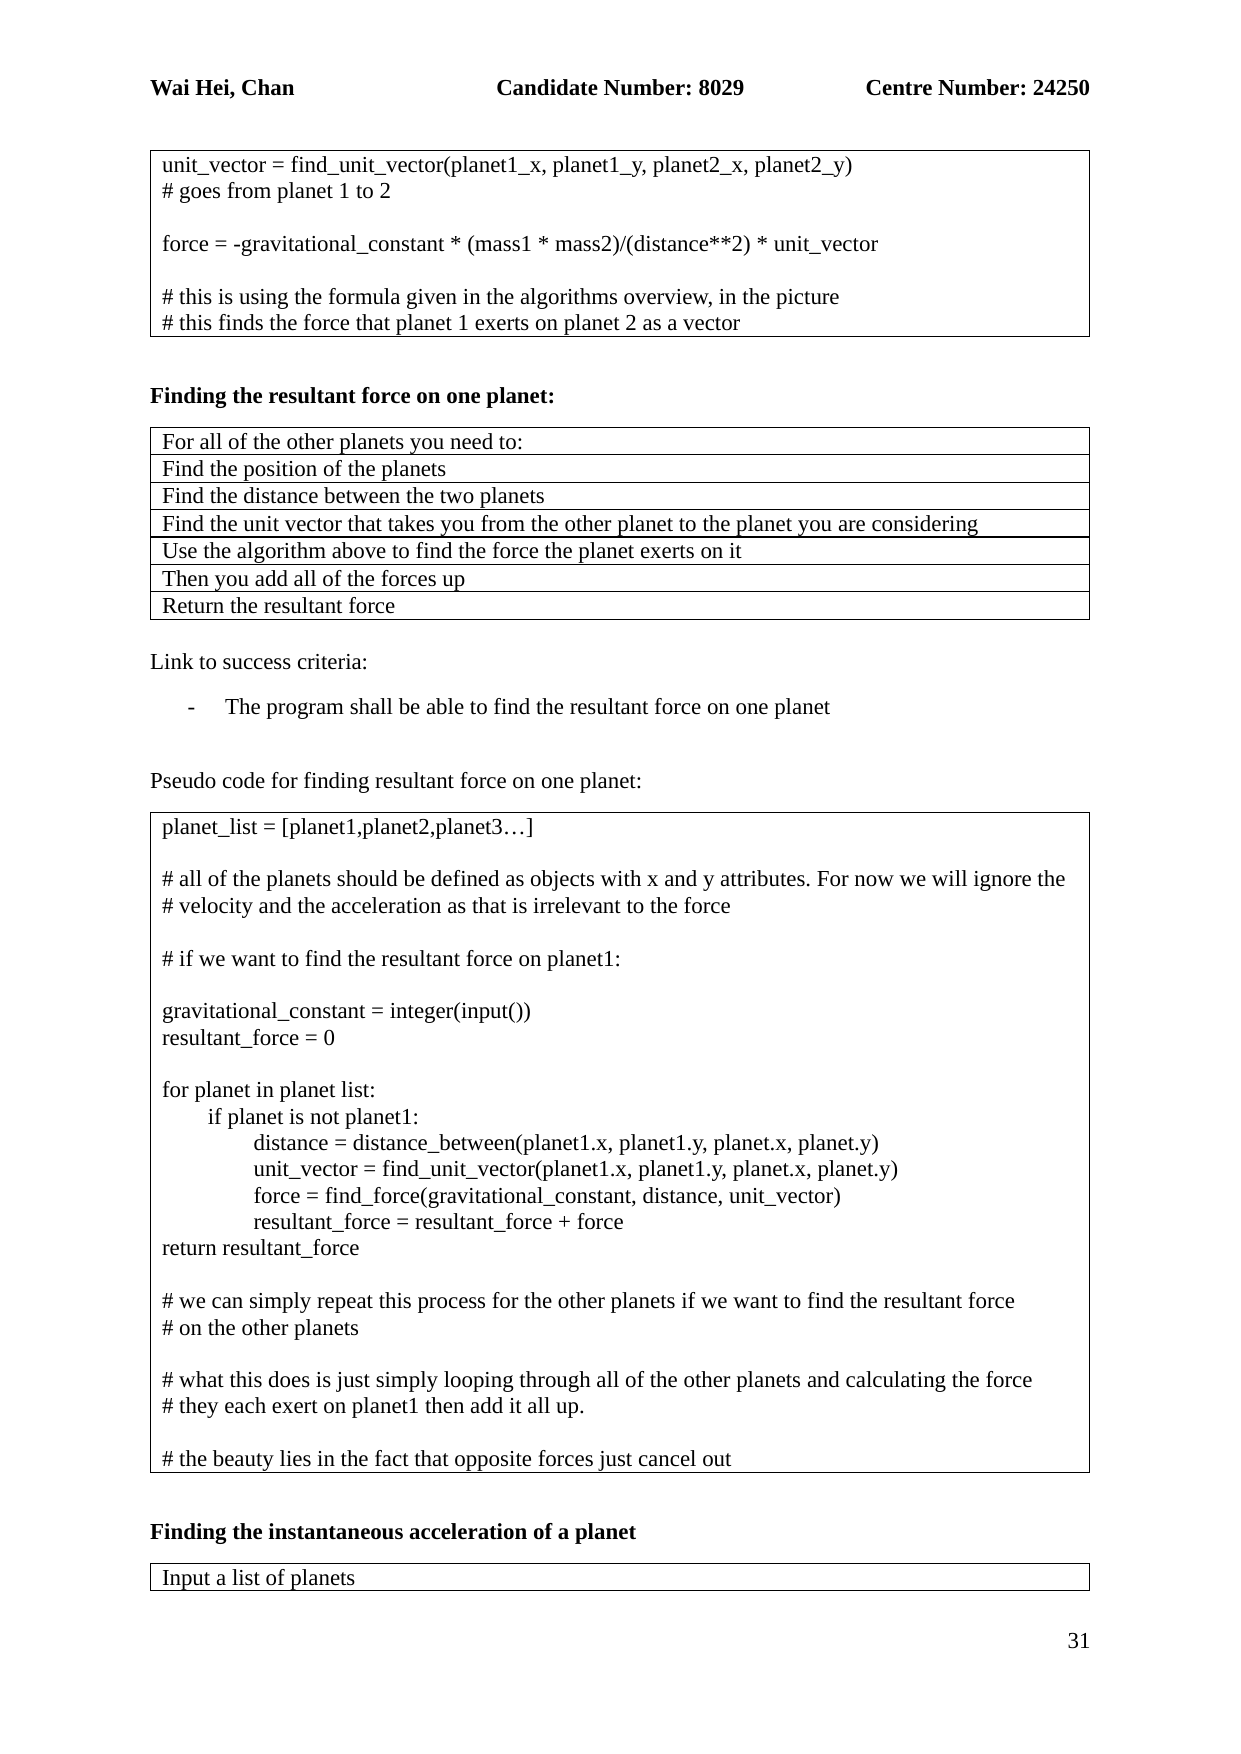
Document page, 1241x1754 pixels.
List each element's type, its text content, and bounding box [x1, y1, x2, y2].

text Finding the resultant force on one planet: [150, 382, 1090, 408]
table_cell Find the position of the planets [151, 455, 1089, 482]
table_cell Then you add all of the forces up [151, 565, 1089, 591]
table_cell Find the unit vector that takes you from the other planet to the planet you are considering [151, 510, 1089, 536]
table_cell Use the algorithm above to find the force the planet exerts on it [151, 538, 1089, 564]
text Finding the instantaneous acceleration of a planet [150, 1518, 1090, 1544]
list The program shall be able to find the resultant force on one planet [187, 693, 1090, 748]
table_cell Return the resultant force [151, 592, 1089, 618]
table_header For all of the other planets you need to: [151, 428, 1089, 454]
text Link to success criteria: [150, 620, 1090, 674]
table_cell Find the distance between the two planets [151, 483, 1089, 509]
table_header planet_list = [planet1,planet2,planet3…] # all of the planets should be defined as objects with x and y attributes. For now we will ignore the # velocity and the acceleration as that is irrelevant to the force # if we want to find the resultant force on planet1: gravitational_constant = integer(input()) resultant_force = 0 for planet in planet list: if planet is not planet1: distance = distance_between(planet1.x, planet1.y, planet.x, planet.y) unit_vector = find_unit_vector(planet1.x, planet1.y, planet.x, planet.y) force = find_force(gravitational_constant, distance, unit_vector) resultant_force = resultant_force + force return resultant_force # we can simply repeat this process for the other planets if we want to find the resultant force # on the other planets # what this does is just simply looping through all of the other planets and calculating the force # they each exert on planet1 then add it all up. # the beauty lies in the fact that opposite forces just cancel out [151, 813, 1089, 1472]
text Pseudo code for finding resultant force on one planet: [150, 767, 1090, 793]
table_header Input a list of planets [151, 1564, 1089, 1590]
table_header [151, 151, 1089, 336]
